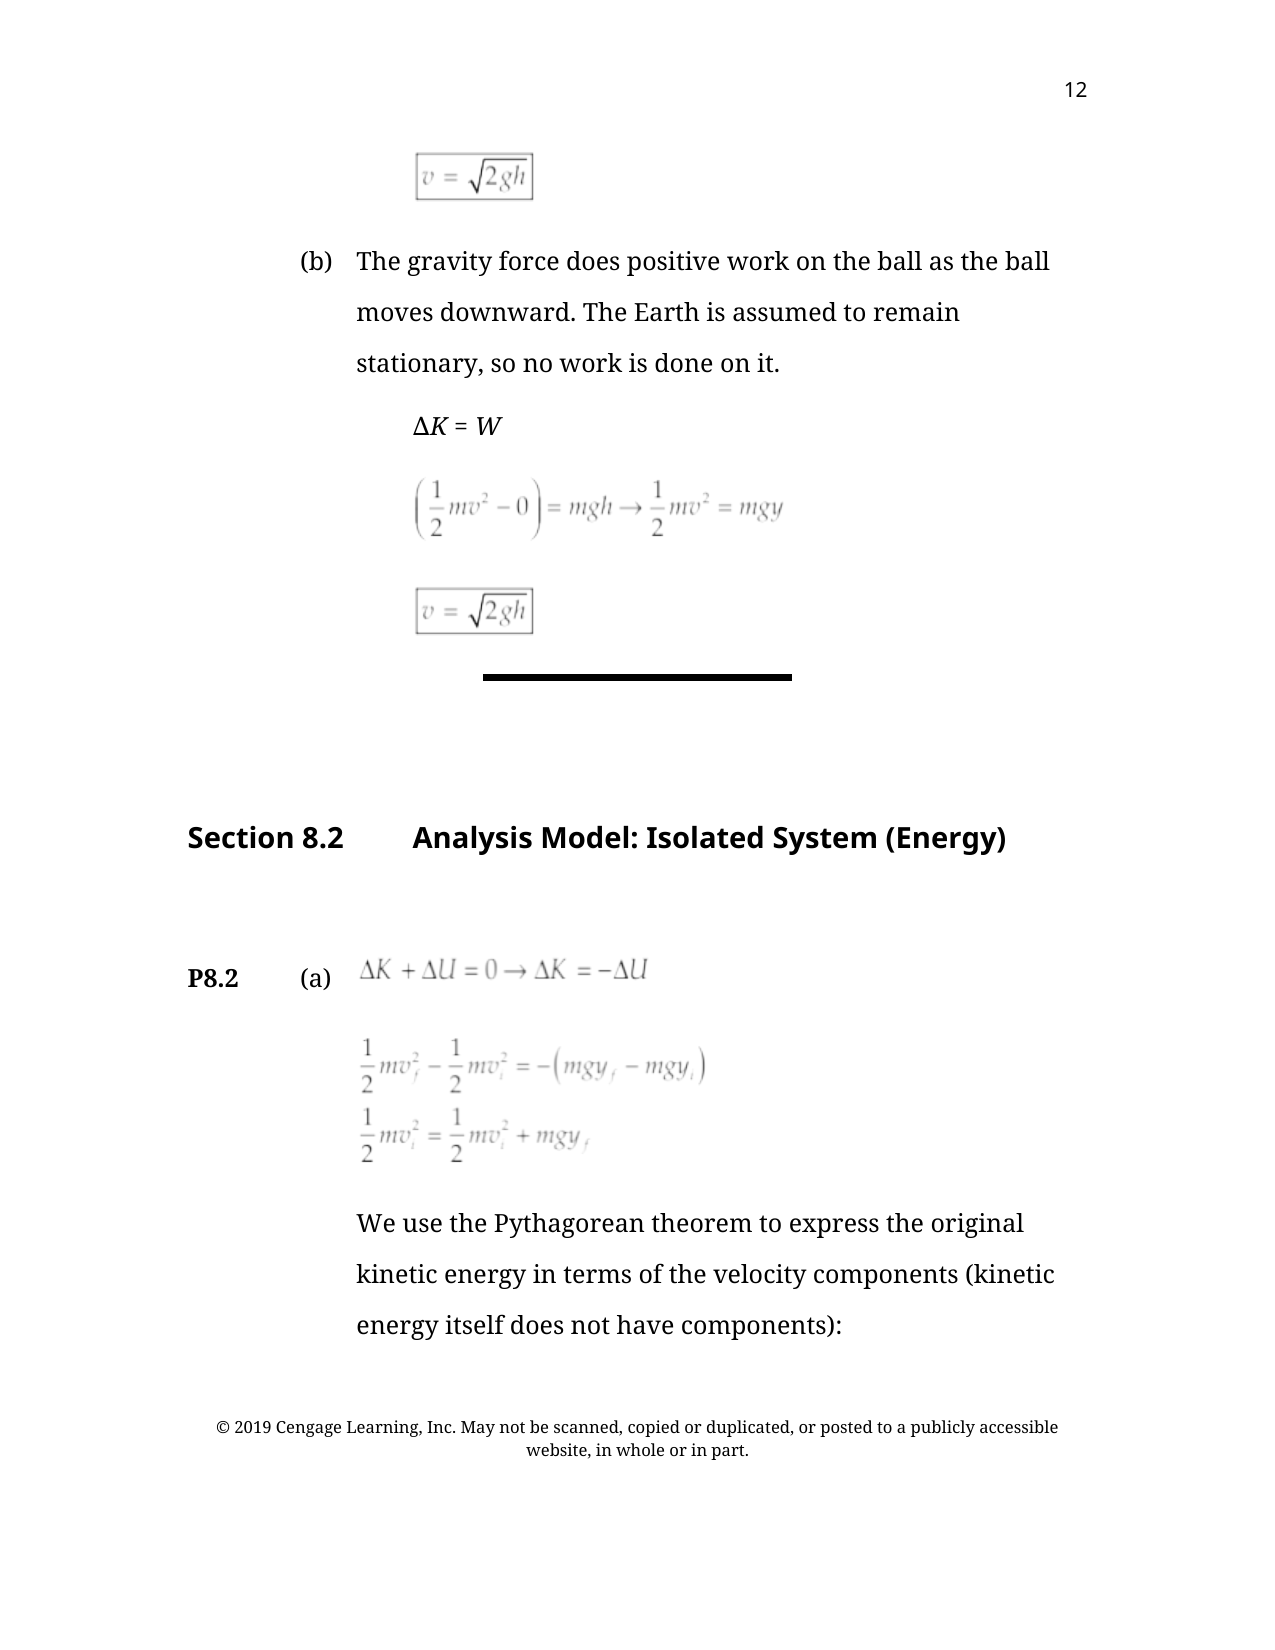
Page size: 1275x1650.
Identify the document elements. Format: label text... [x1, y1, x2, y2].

text We use the Pythagorean theorem to express the original kinetic energy in terms of the velocity components (kinetic energy itself does not have components): [187, 1205, 1087, 1342]
text P8.2 (a) [187, 953, 1087, 1003]
text ∆K = W [187, 409, 1087, 443]
text (b) The gravity force does positive work on the ball as the ball moves downward. The Earth is assumed to remain stationary, so no work is done on it. [187, 243, 1087, 379]
text Section 8.2 Analysis Model: Isolated System (Energy) [187, 817, 1087, 857]
